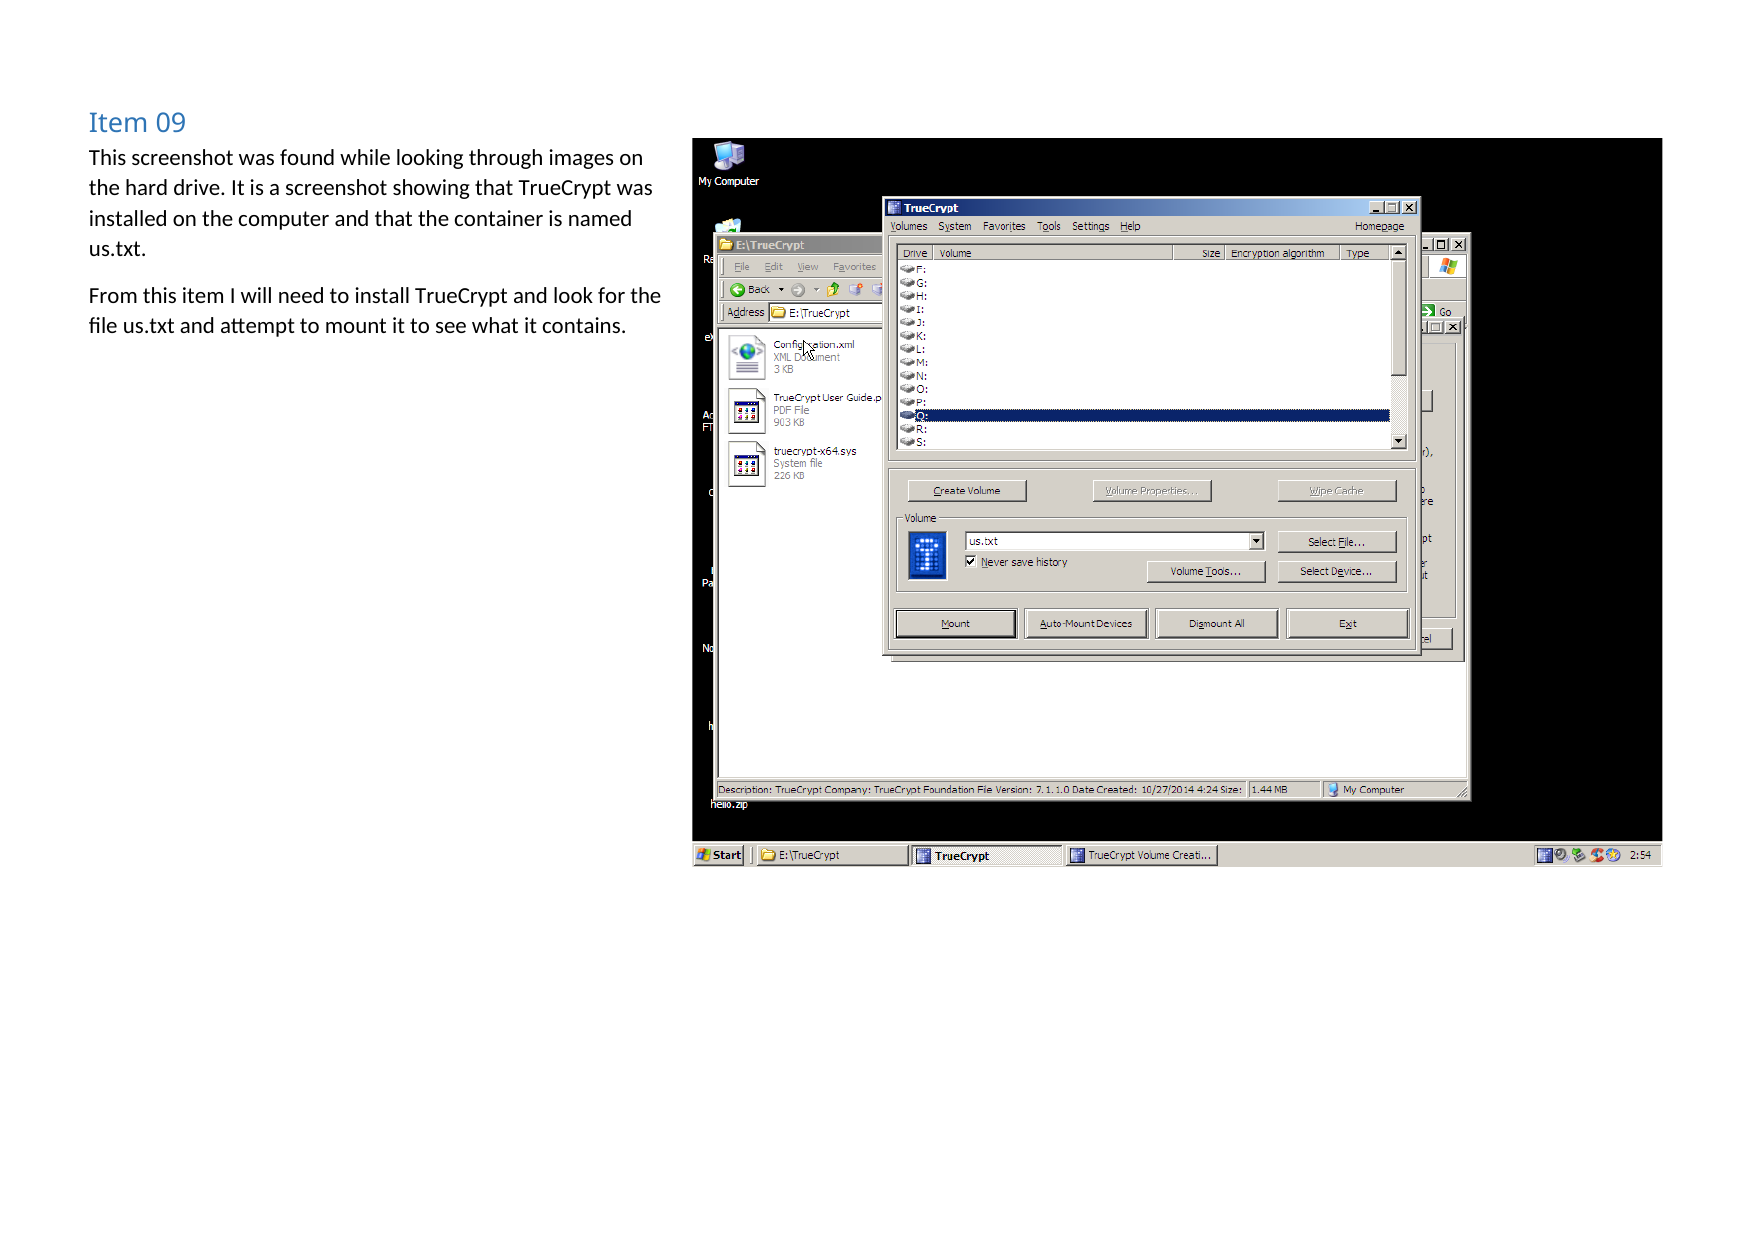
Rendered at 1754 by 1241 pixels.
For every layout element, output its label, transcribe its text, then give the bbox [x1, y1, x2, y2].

text This screenshot was found while looking through images on the hard drive. It is a screenshot showing that TrueCrypt was installed on the computer and that the container is named us.txt. [89, 143, 692, 262]
subtitle Item 09 [89, 103, 1665, 140]
text From this item I will need to install TrueCrypt and look for the file us.txt and attempt to mount it to see what it contains. [89, 281, 692, 339]
picture [692, 138, 1663, 867]
